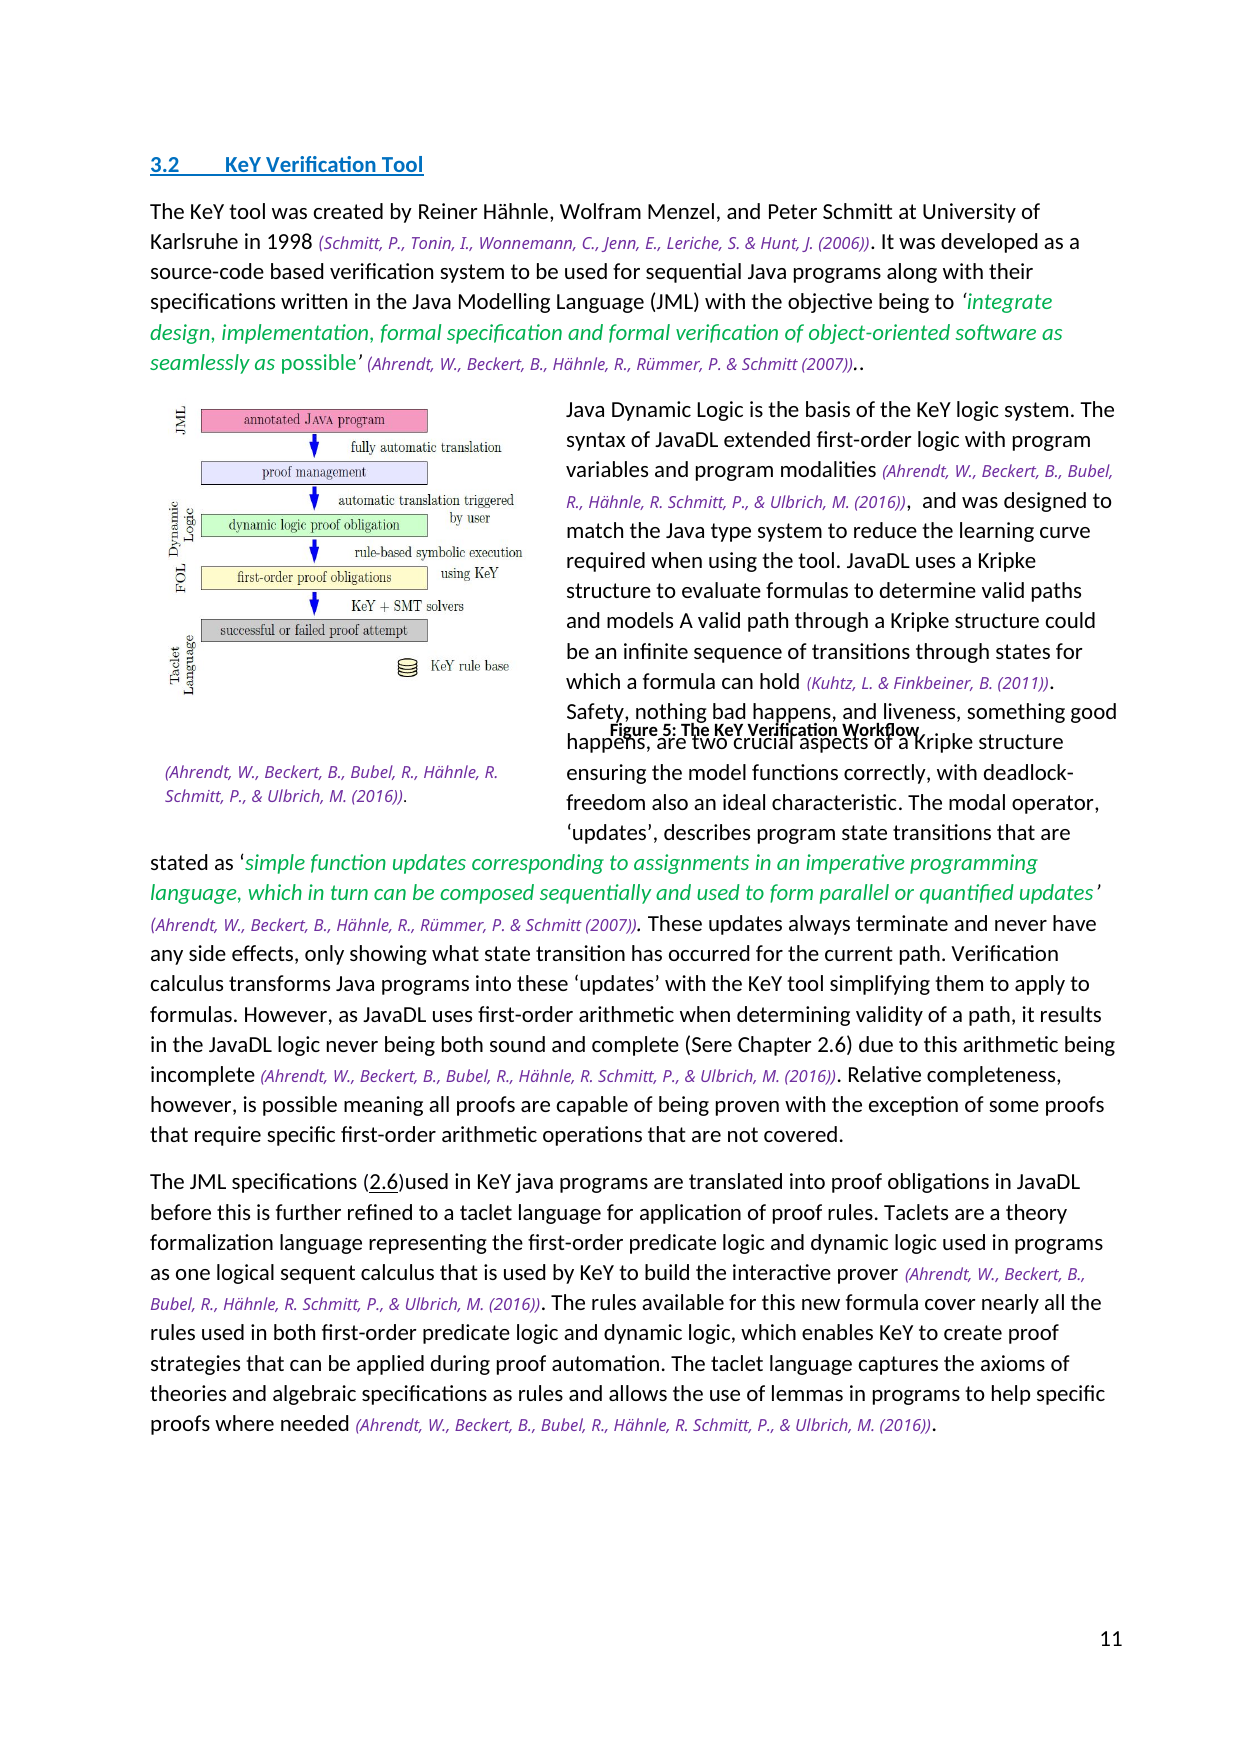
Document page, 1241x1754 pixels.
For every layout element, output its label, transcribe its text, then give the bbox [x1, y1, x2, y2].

text The JML specifications (2.6)used in KeY java programs are translated into proof obligations in JavaDL before this is further refined to a taclet language for application of proof rules. Taclets are a theory formalization language representing the first-order predicate logic and dynamic logic used in programs as one logical sequent calculus that is used by KeY to build the interactive prover (Ahrendt, W., Beckert, B., Bubel, R., Hähnle, R. Schmitt, P., & Ulbrich, M. (2016)). The rules available for this new formula cover nearly all the rules used in both first-order predicate logic and dynamic logic, which enables KeY to create proof strategies that can be applied during proof automation. The taclet language captures the axioms of theories and algebraic specifications as rules and allows the use of lemmas in programs to help specific proofs where needed (Ahrendt, W., Beckert, B., Bubel, R., Hähnle, R. Schmitt, P., & Ulbrich, M. (2016)). [150, 1167, 1122, 1437]
text Java Dynamic Logic is the basis of the KeY logic system. The syntax of JavaDL extended first-order logic with program variables and program modalities (Ahrendt, W., Beckert, B., Bubel, R., Hähnle, R. Schmitt, P., & Ulbrich, M. (2016)), and was designed to match the Java type system to reduce the learning curve required when using the tool. JavaDL uses a Kripke structure to evaluate formulas to determine valid paths and models A valid path through a Kripke structure could be an infinite sequence of transitions through states for which a formula can hold (Kuhtz, L. & Finkbeiner, B. (2011)). Safety, nothing bad happens, and liveness, something good happens, are two crucial aspects of a Kripke structure ensuring the model functions correctly, with deadlock-freedom also an ideal characteristic. The modal operator, ‘updates’, describes program state transitions that are stated as ‘simple function updates corresponding to assignments in an imperative programming language, which in turn can be composed sequentially and used to form parallel or quantified updates’ (Ahrendt, W., Beckert, B., Hähnle, R., Rümmer, P. & Schmitt (2007)). These updates always terminate and never have any side effects, only showing what state transition has occurred for the current path. Verification calculus transforms Java programs into these ‘updates’ with the KeY tool simplifying them to apply to formulas. However, as JavaDL uses first-order arithmetic when determining validity of a path, it results in the JavaDL logic never being both sound and complete (Sere Chapter 2.6) due to this arithmetic being incomplete (Ahrendt, W., Beckert, B., Bubel, R., Hähnle, R. Schmitt, P., & Ulbrich, M. (2016)). Relative completeness, however, is possible meaning all proofs are capable of being proven with the exception of some proofs that require specific first-order arithmetic operations that are not covered. [150, 395, 1122, 1149]
subtitle 3.2 KeY Verification Tool [150, 150, 1122, 178]
text The KeY tool was created by Reiner Hähnle, Wolfram Menzel, and Peter Schmitt at University of Karlsruhe in 1998 (Schmitt, P., Tonin, I., Wonnemann, C., Jenn, E., Leriche, S. & Hunt, J. (2006)). It was developed as a source-code based verification system to be used for sequential Java programs along with their specifications written in the Java Modelling Language (JML) with the objective being to ‘integrate design, implementation, formal specification and formal verification of object-oriented software as seamlessly as possible’ (Ahrendt, W., Beckert, B., Hähnle, R., Rümmer, P. & Schmitt (2007)).. [150, 197, 1122, 376]
picture [150, 398, 548, 700]
